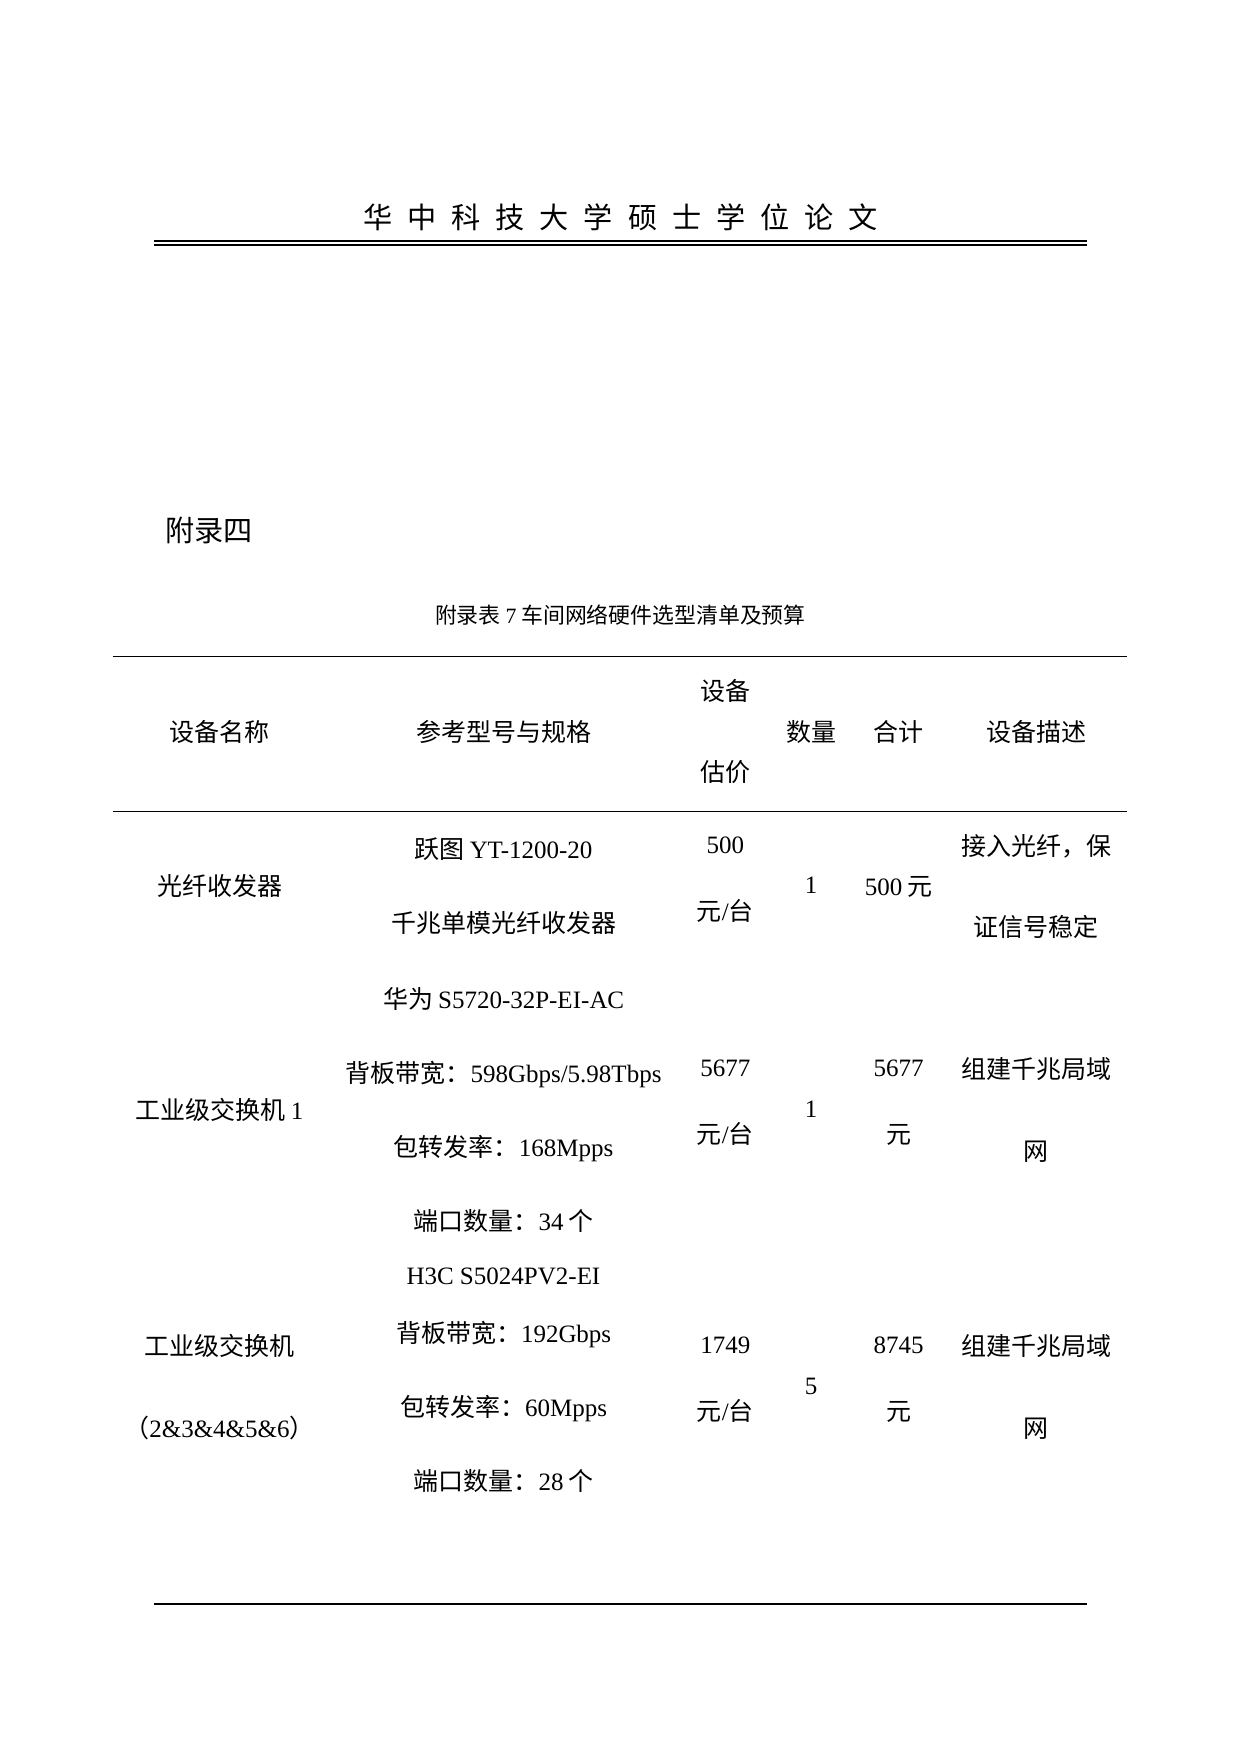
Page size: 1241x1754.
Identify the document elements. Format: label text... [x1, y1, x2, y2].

table_cell 华为S5720-32P-EI-AC 背板带宽：598Gbps/5.98Tbps 包转发率：168Mpps 端口数量：34个 [326, 965, 681, 1259]
table_cell 1749元/台 [681, 1259, 769, 1519]
table_cell 光纤收发器 [113, 812, 326, 965]
table_cell 1 [769, 812, 852, 965]
table_header 合计 [853, 657, 944, 811]
table_header 设备描述 [944, 657, 1127, 811]
table_cell 500元 [853, 812, 944, 965]
table_cell 跃图YT-1200-20 千兆单模光纤收发器 [326, 812, 681, 965]
table_header 设备估价 [681, 657, 769, 811]
subtitle 附录四 [165, 496, 1053, 561]
table_cell 5677元/台 [681, 965, 769, 1259]
table_header 设备名称 [113, 657, 326, 811]
text 附录表 7 车间网络硬件选型清单及预算 [165, 598, 1075, 630]
table_cell 1 [769, 965, 852, 1259]
table_header 数量 [769, 657, 852, 811]
table_cell 接入光纤，保证信号稳定 [944, 812, 1127, 965]
table_cell 组建千兆局域网 [944, 965, 1127, 1259]
table_cell H3C S5024PV2-EI 背板带宽：192Gbps 包转发率：60Mpps 端口数量：28个 [326, 1259, 681, 1519]
table_cell 5677元 [853, 965, 944, 1259]
table_cell 组建千兆局域网 [944, 1259, 1127, 1519]
table_cell 500元/台 [681, 812, 769, 965]
table_cell 工业级交换机1 [113, 965, 326, 1259]
table_cell 工业级交换机（2&3&4&5&6） [113, 1259, 326, 1519]
table_cell 8745元 [853, 1259, 944, 1519]
table_cell 5 [769, 1259, 852, 1519]
table_header 参考型号与规格 [326, 657, 681, 811]
